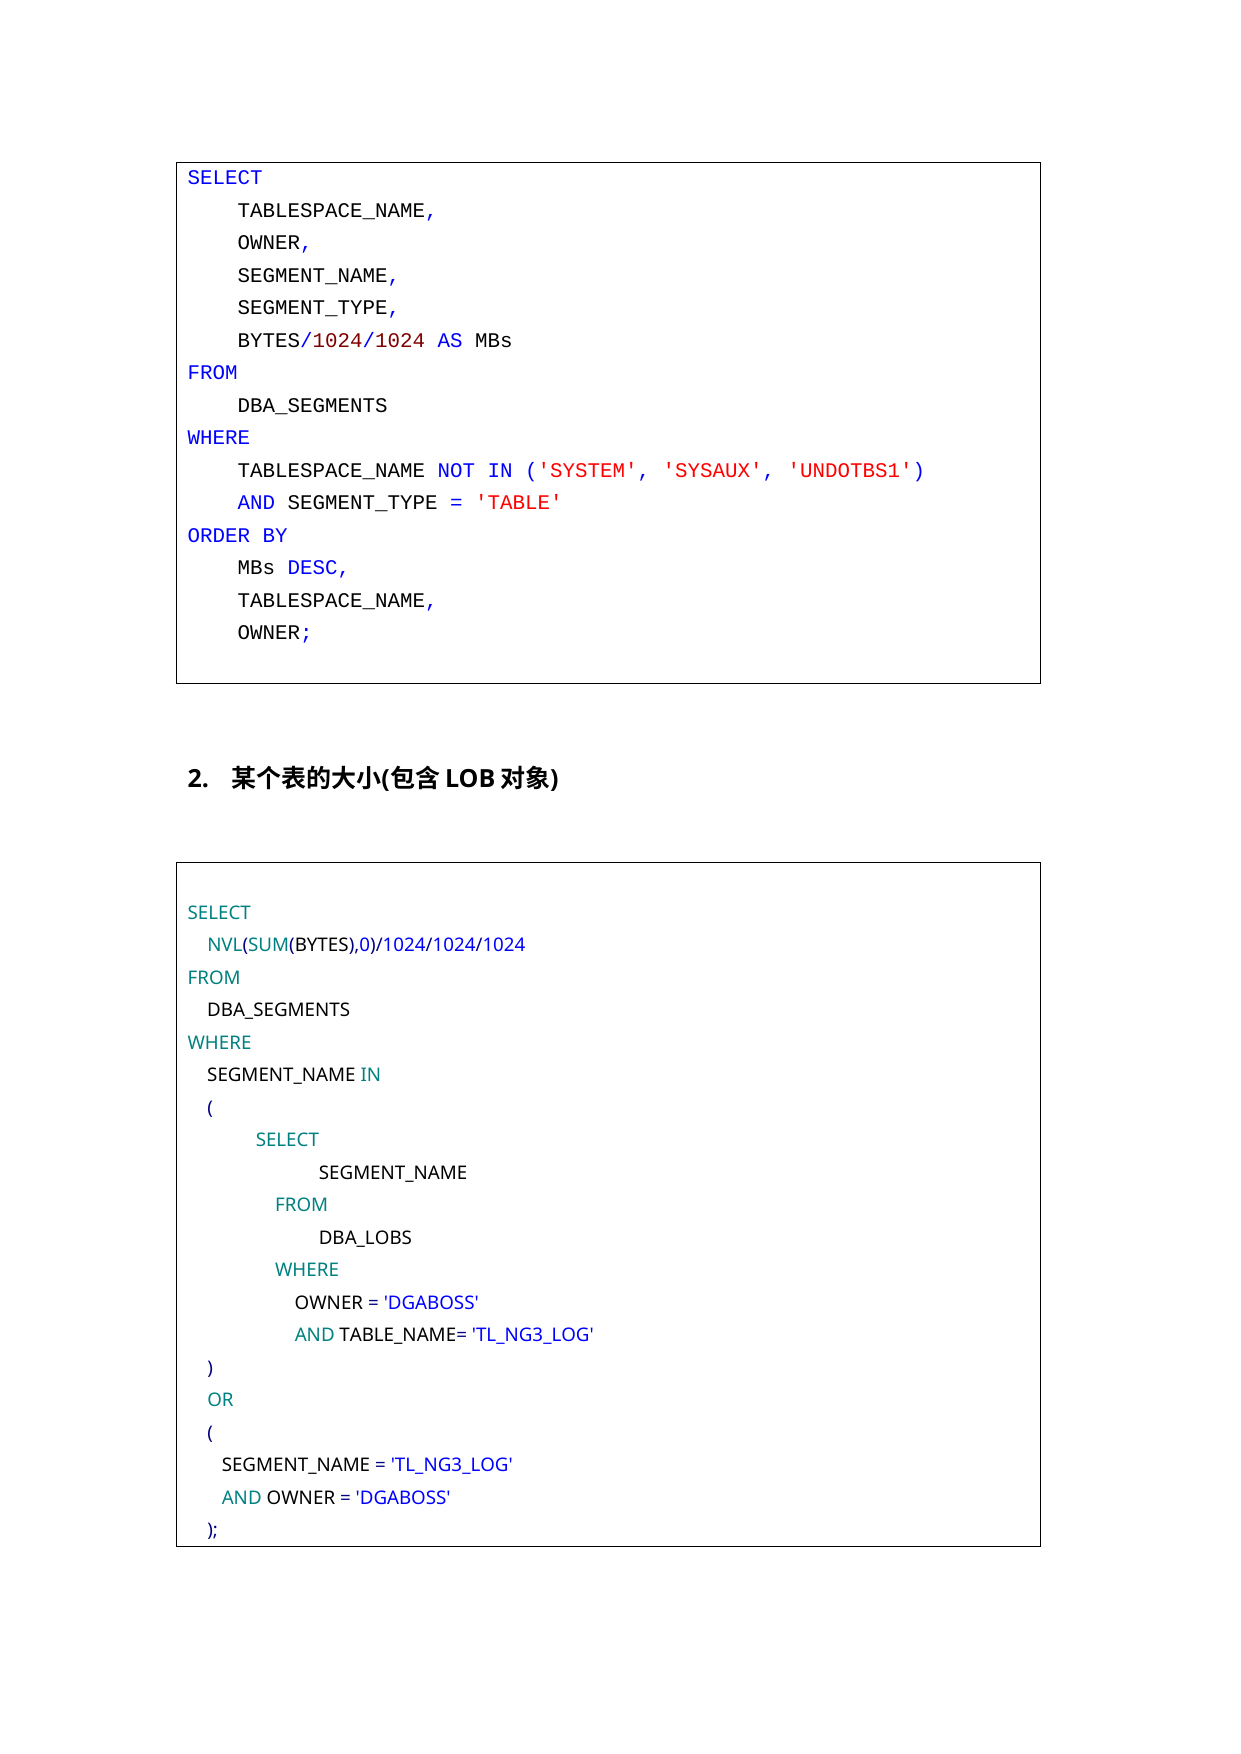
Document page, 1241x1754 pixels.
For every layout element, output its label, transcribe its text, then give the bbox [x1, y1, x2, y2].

subtitle 某个表的大小(包含LOB对象) [187, 744, 1053, 809]
table_header SELECT NVL(SUM(BYTES),0)/1024/1024/1024 FROM DBA_SEGMENTS WHERE SEGMENT_NAME IN ( SELECT SEGMENT_NAME FROM DBA_LOBS WHERE OWNER = 'DGABOSS' AND TABLE_NAME= 'TL_NG3_LOG' ) OR ( SEGMENT_NAME = 'TL_NG3_LOG' AND OWNER = 'DGABOSS' ); [177, 863, 1040, 1546]
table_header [177, 163, 1040, 683]
